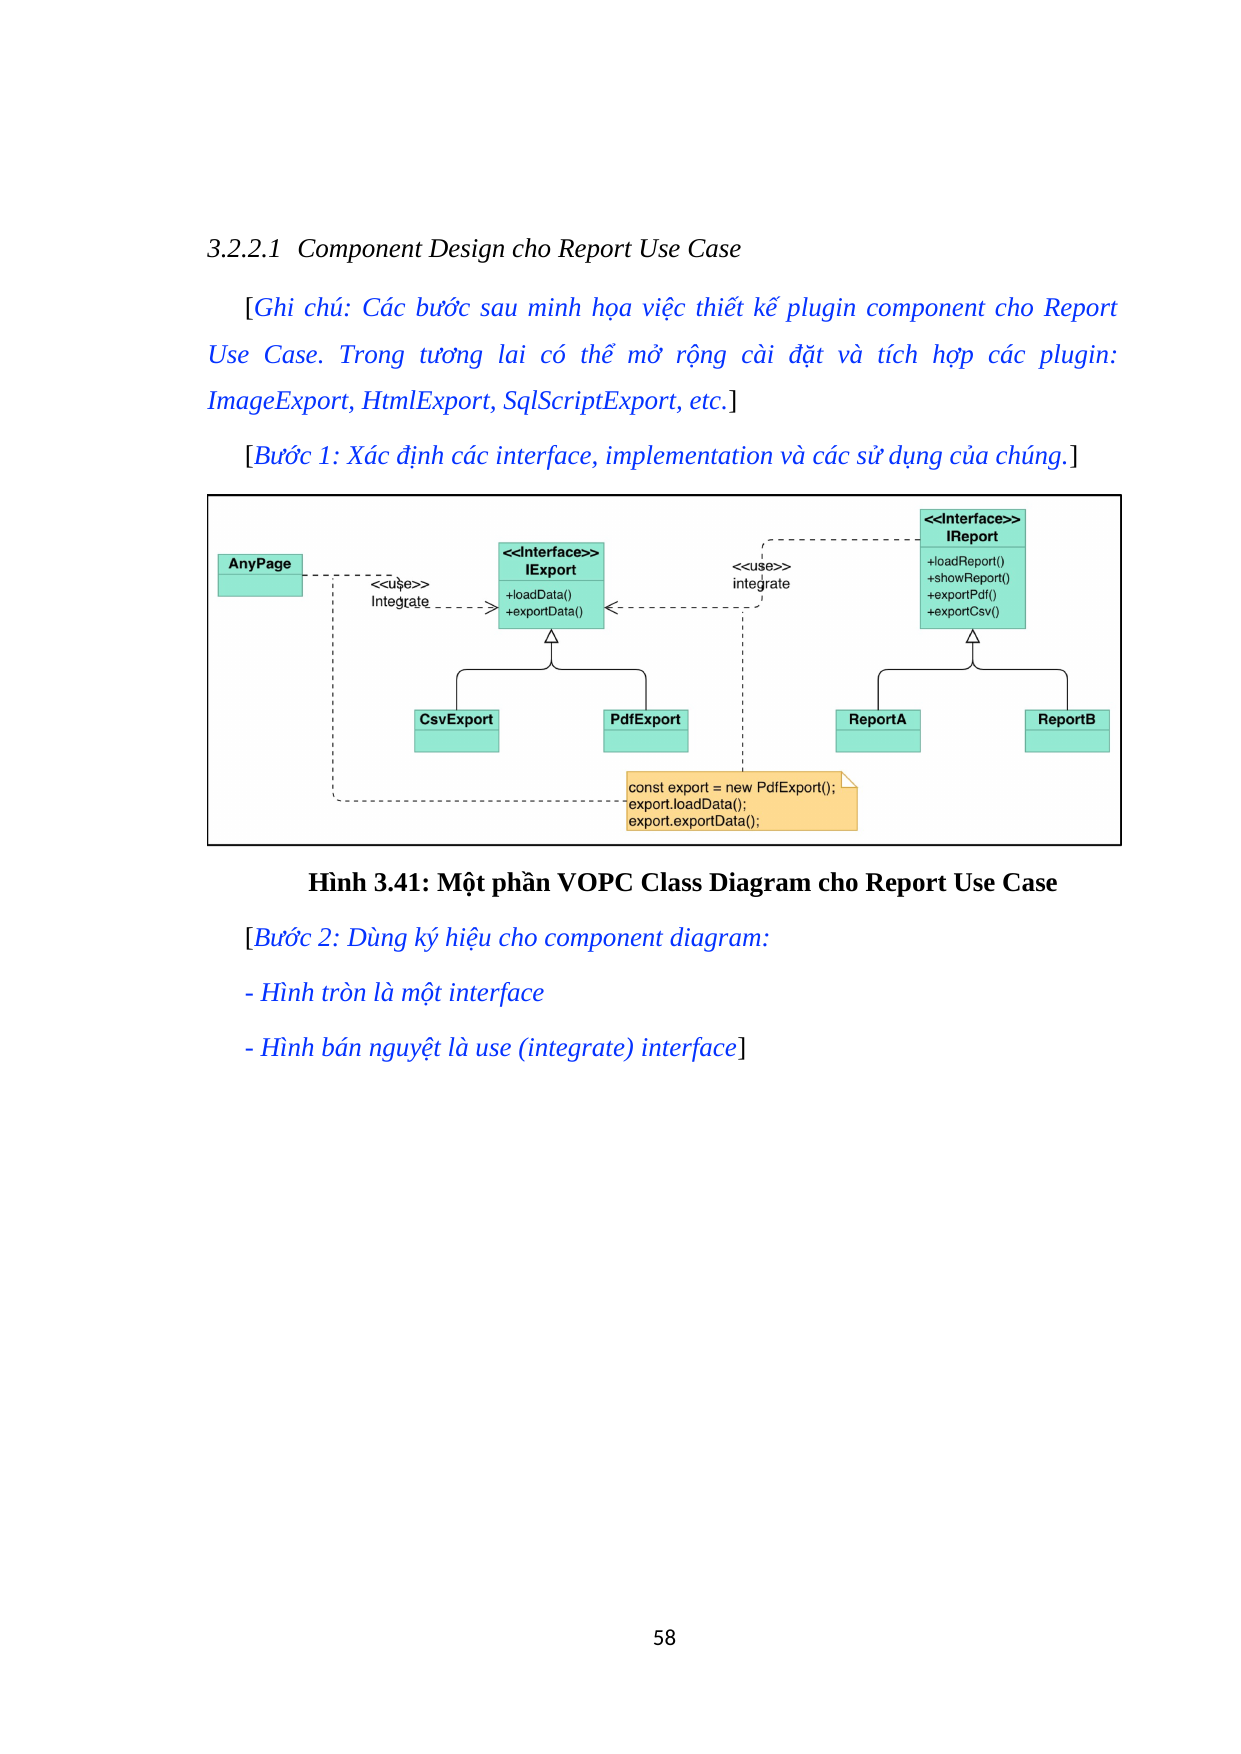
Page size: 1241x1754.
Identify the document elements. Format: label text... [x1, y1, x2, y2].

subtitle Component Design cho Report Use Case [207, 232, 1122, 263]
picture [207, 494, 1122, 847]
text [Bước 1: Xác định các interface, implementation và các sử dụng của chúng.] [207, 439, 1122, 471]
text [Ghi chú: Các bước sau minh họa việc thiết kế plugin component cho Report Use Case. Trong tương lai có thể mở rộng cài đặt và tích hợp các plugin: ImageExport, HtmlExport, SqlScriptExport, etc.] [207, 291, 1122, 416]
text - Hình tròn là một interface [207, 976, 1122, 1007]
text - Hình bán nguyệt là use (integrate) interface] [207, 1031, 1122, 1062]
text [Bước 2: Dùng ký hiệu cho component diagram: [207, 921, 1122, 952]
